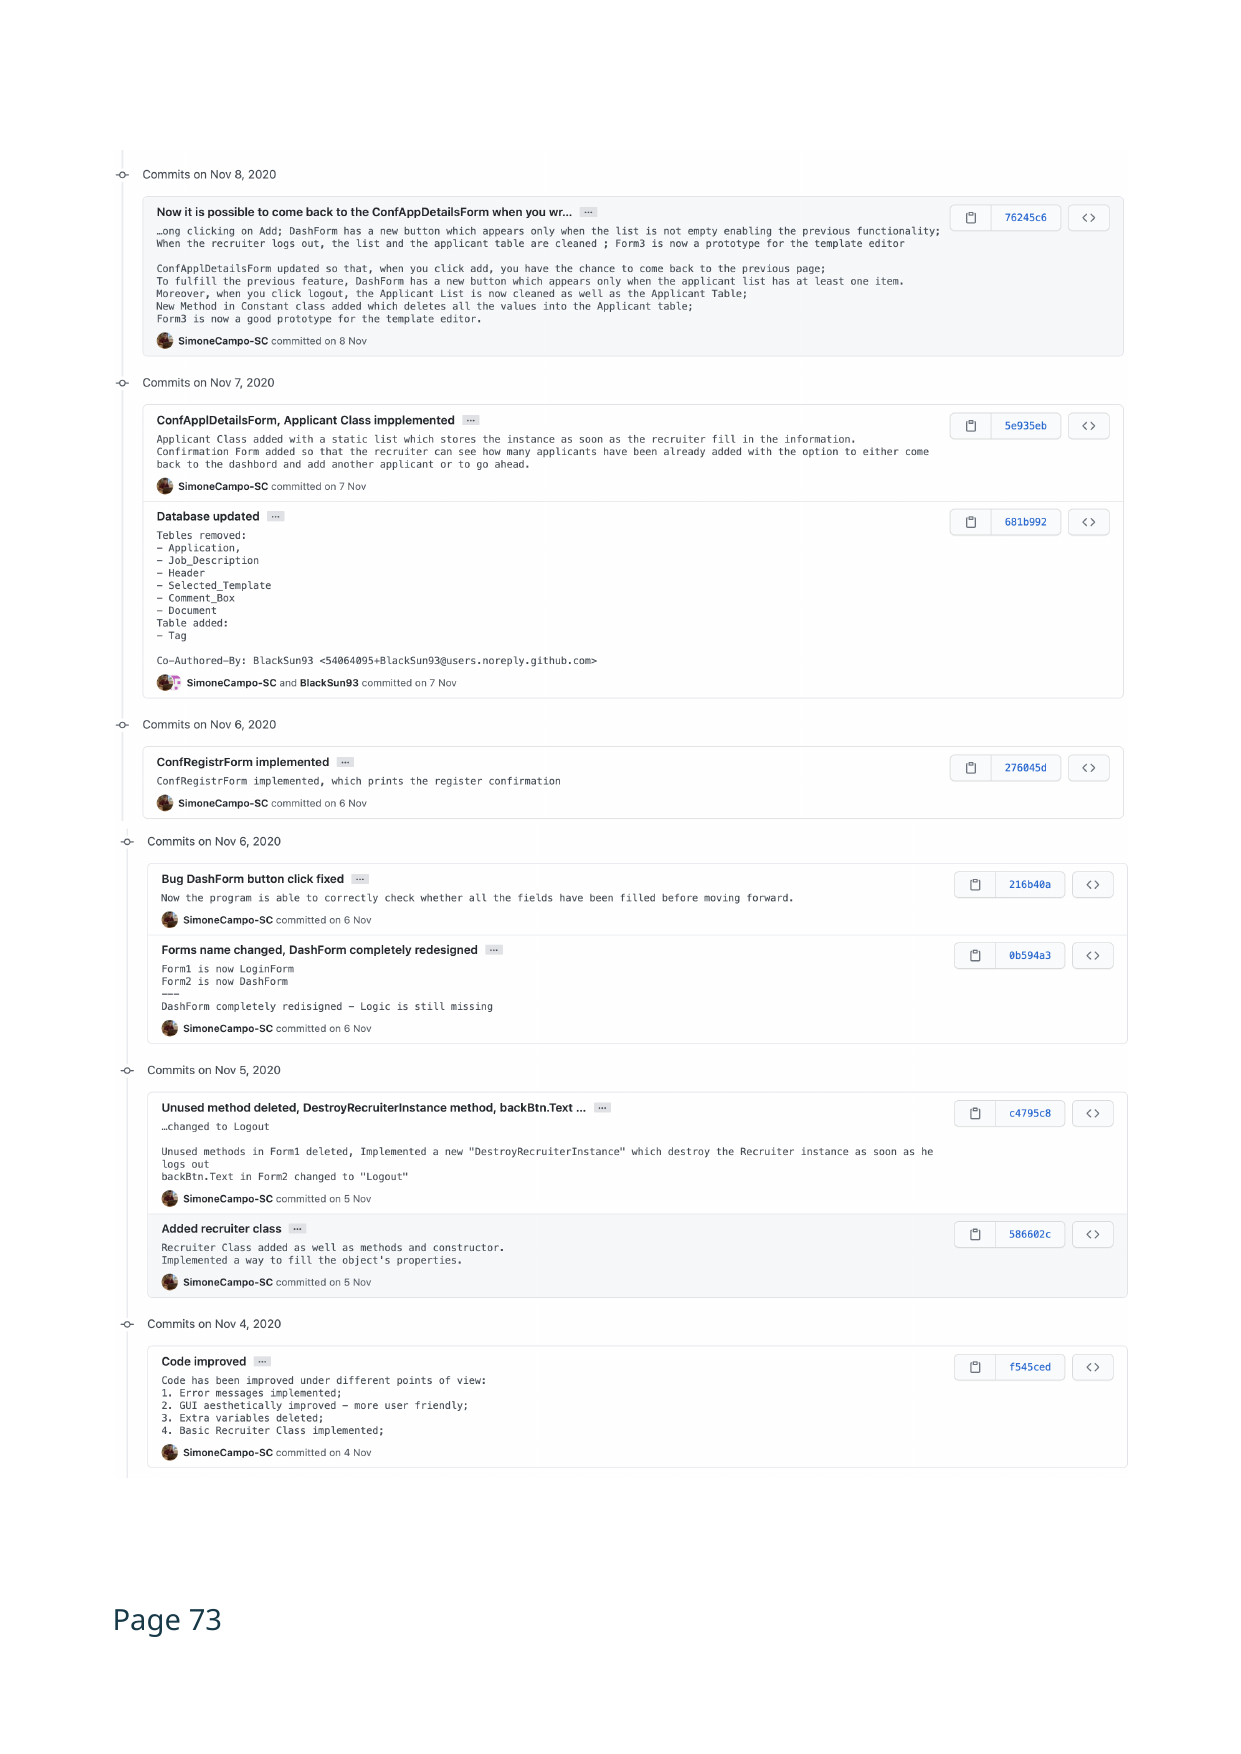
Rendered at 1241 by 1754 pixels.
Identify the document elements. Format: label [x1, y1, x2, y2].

picture [112, 150, 1129, 1478]
